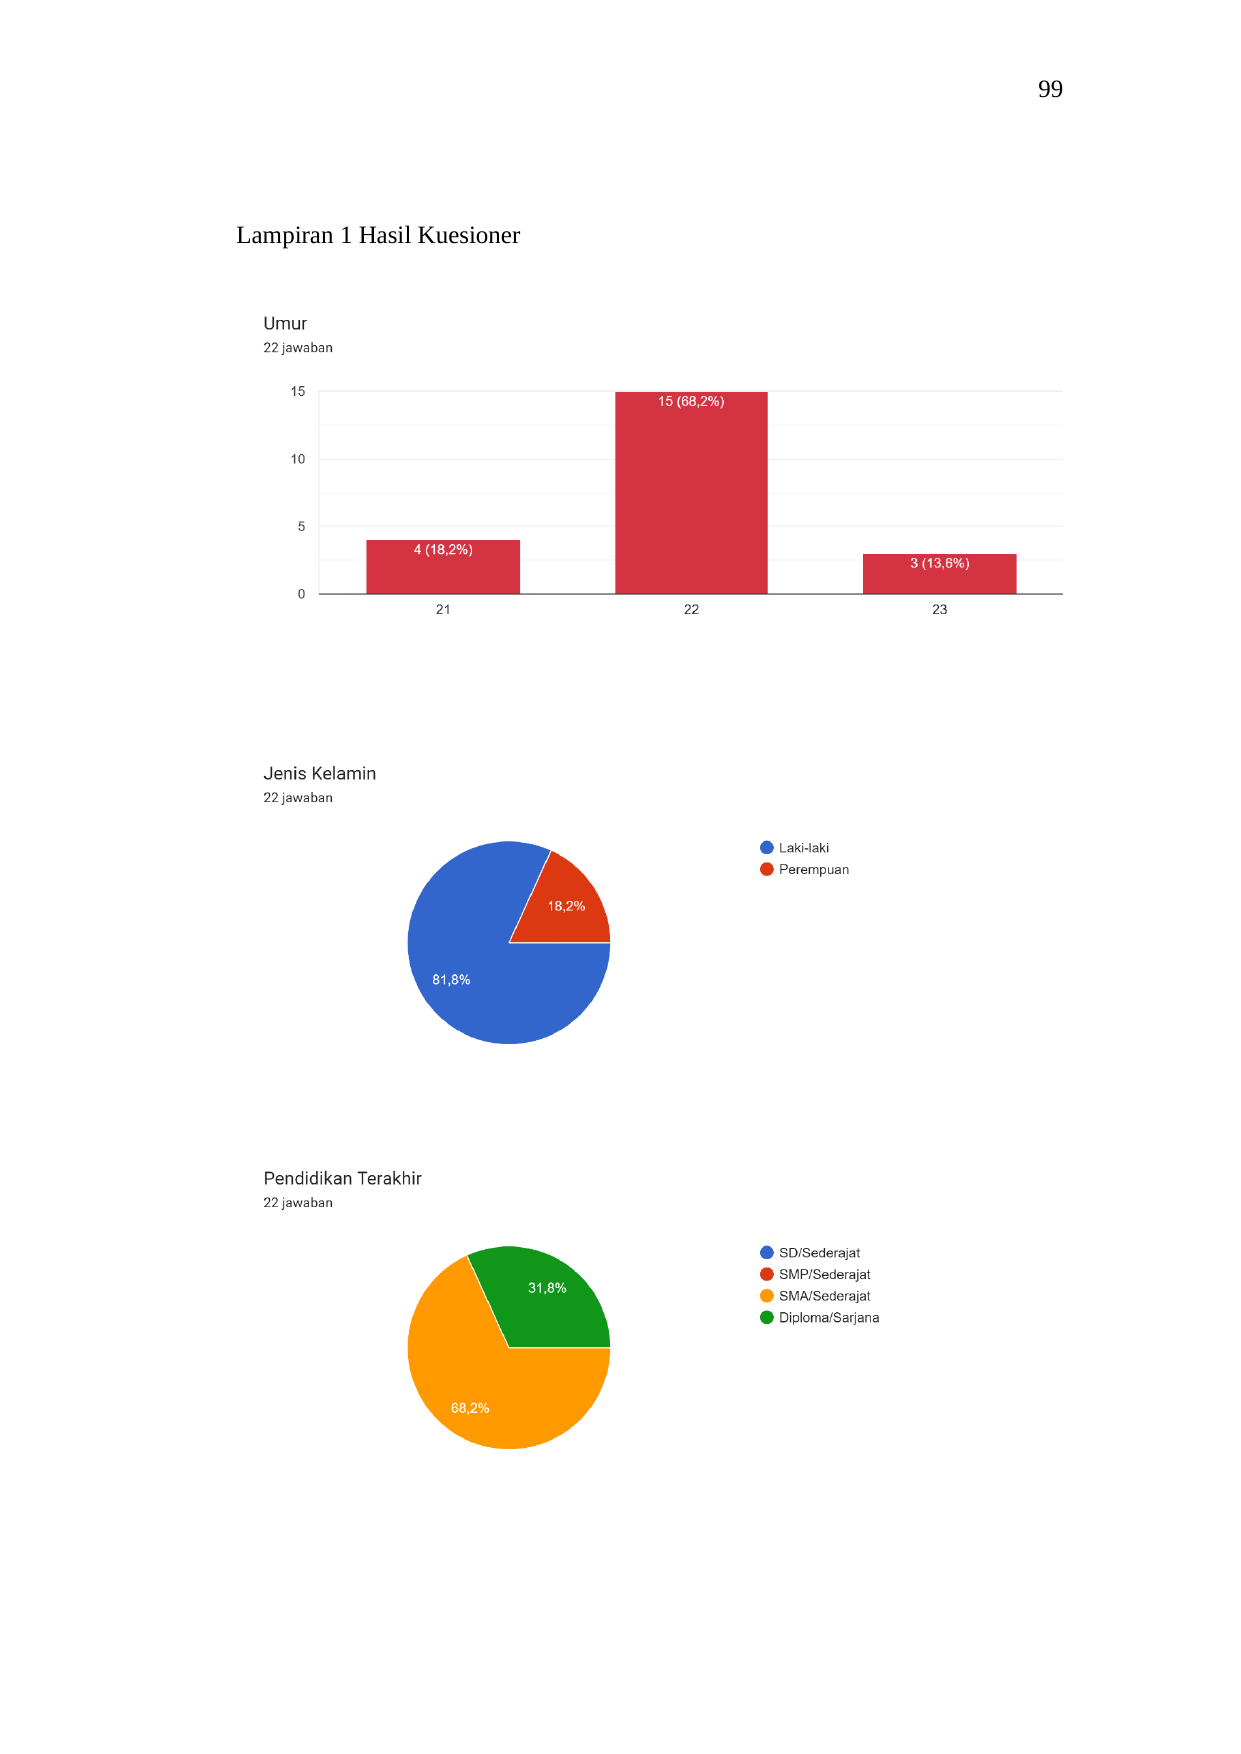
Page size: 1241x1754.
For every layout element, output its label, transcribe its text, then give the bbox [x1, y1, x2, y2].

text Lampiran 1 Hasil Kuesioner [236, 220, 1063, 249]
picture [236, 284, 1063, 678]
picture [236, 1140, 1063, 1488]
picture [236, 734, 1063, 1083]
